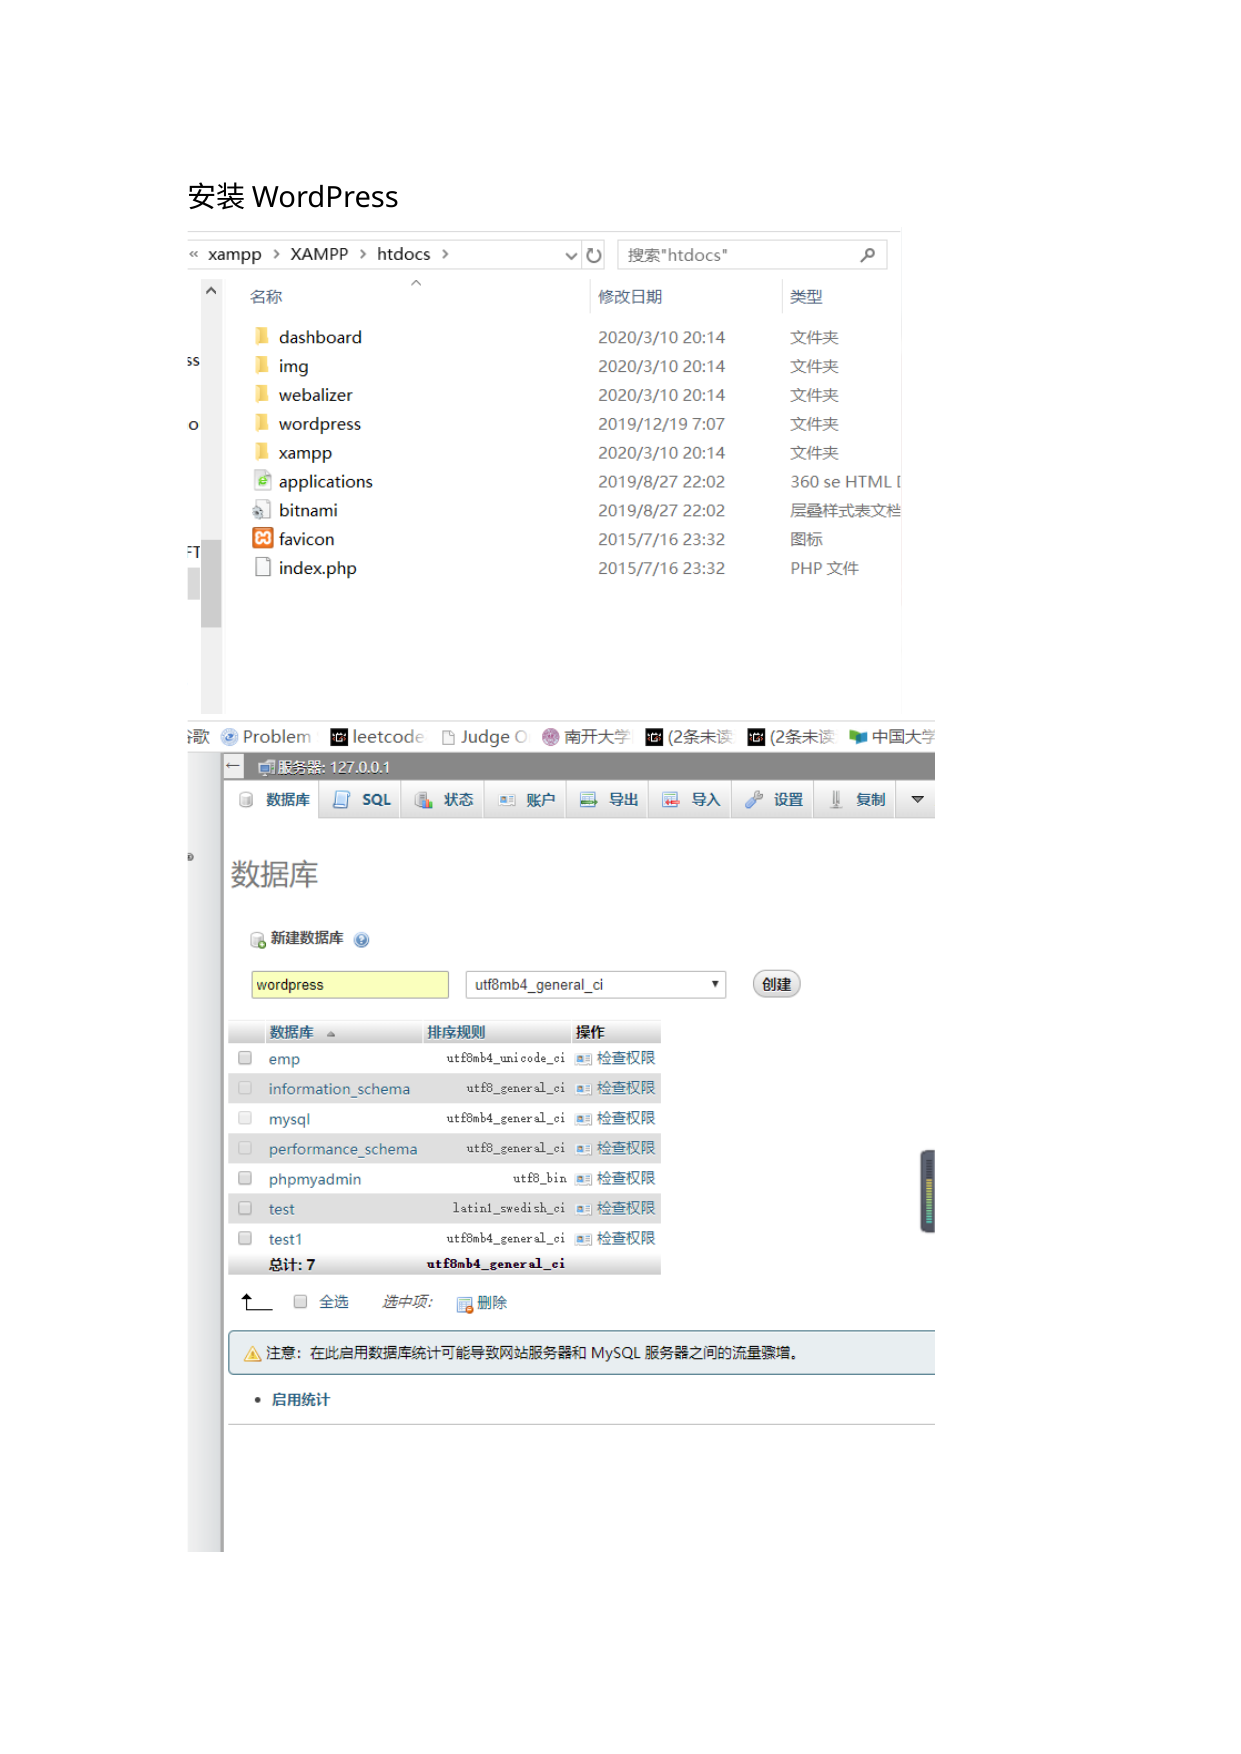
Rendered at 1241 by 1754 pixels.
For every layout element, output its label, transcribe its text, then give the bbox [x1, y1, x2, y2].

text 安装WordPress [187, 162, 1053, 227]
picture [187, 227, 936, 1552]
